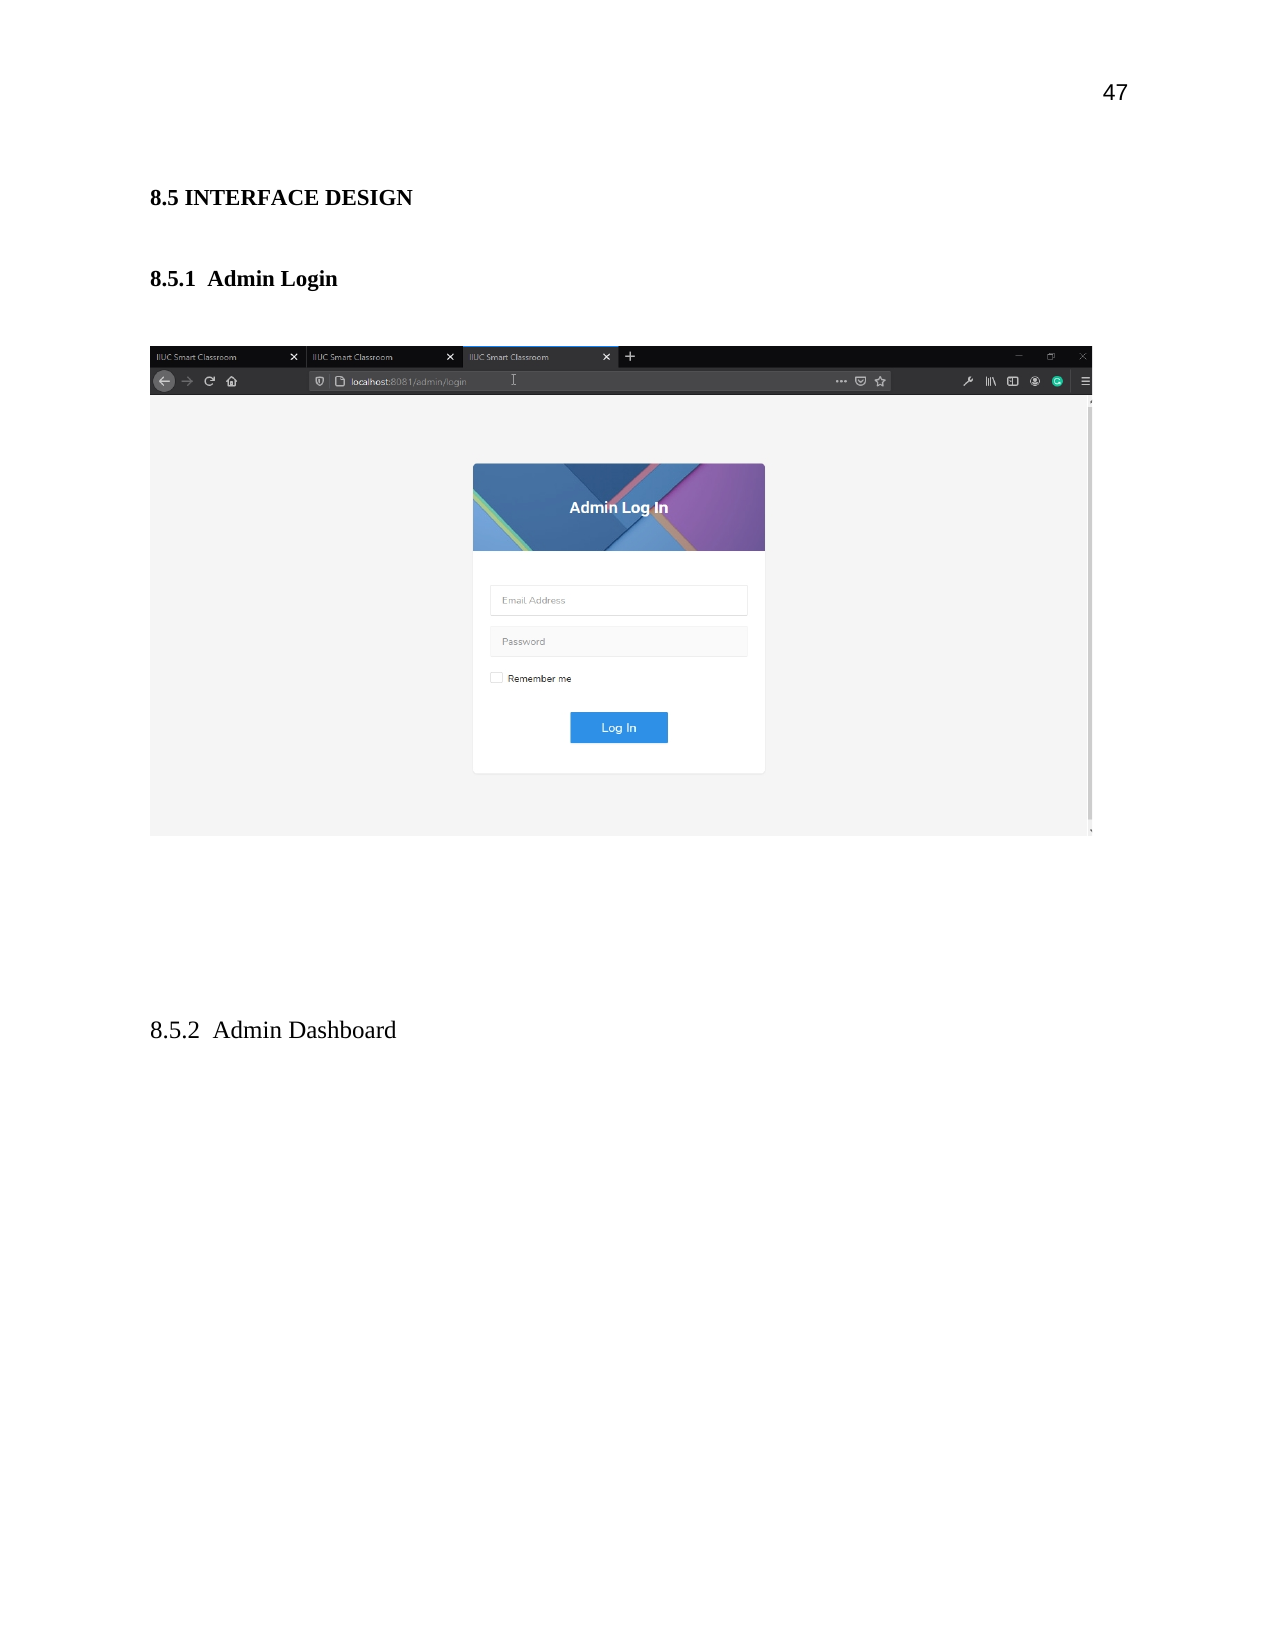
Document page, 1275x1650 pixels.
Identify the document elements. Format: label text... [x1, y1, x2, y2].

text 8.5.2 Admin Dashboard [150, 1016, 1128, 1044]
list 8.5 Interface Design [150, 184, 1128, 210]
subtitle 8.5.1 Admin Login [150, 265, 1128, 291]
picture [150, 346, 1093, 836]
